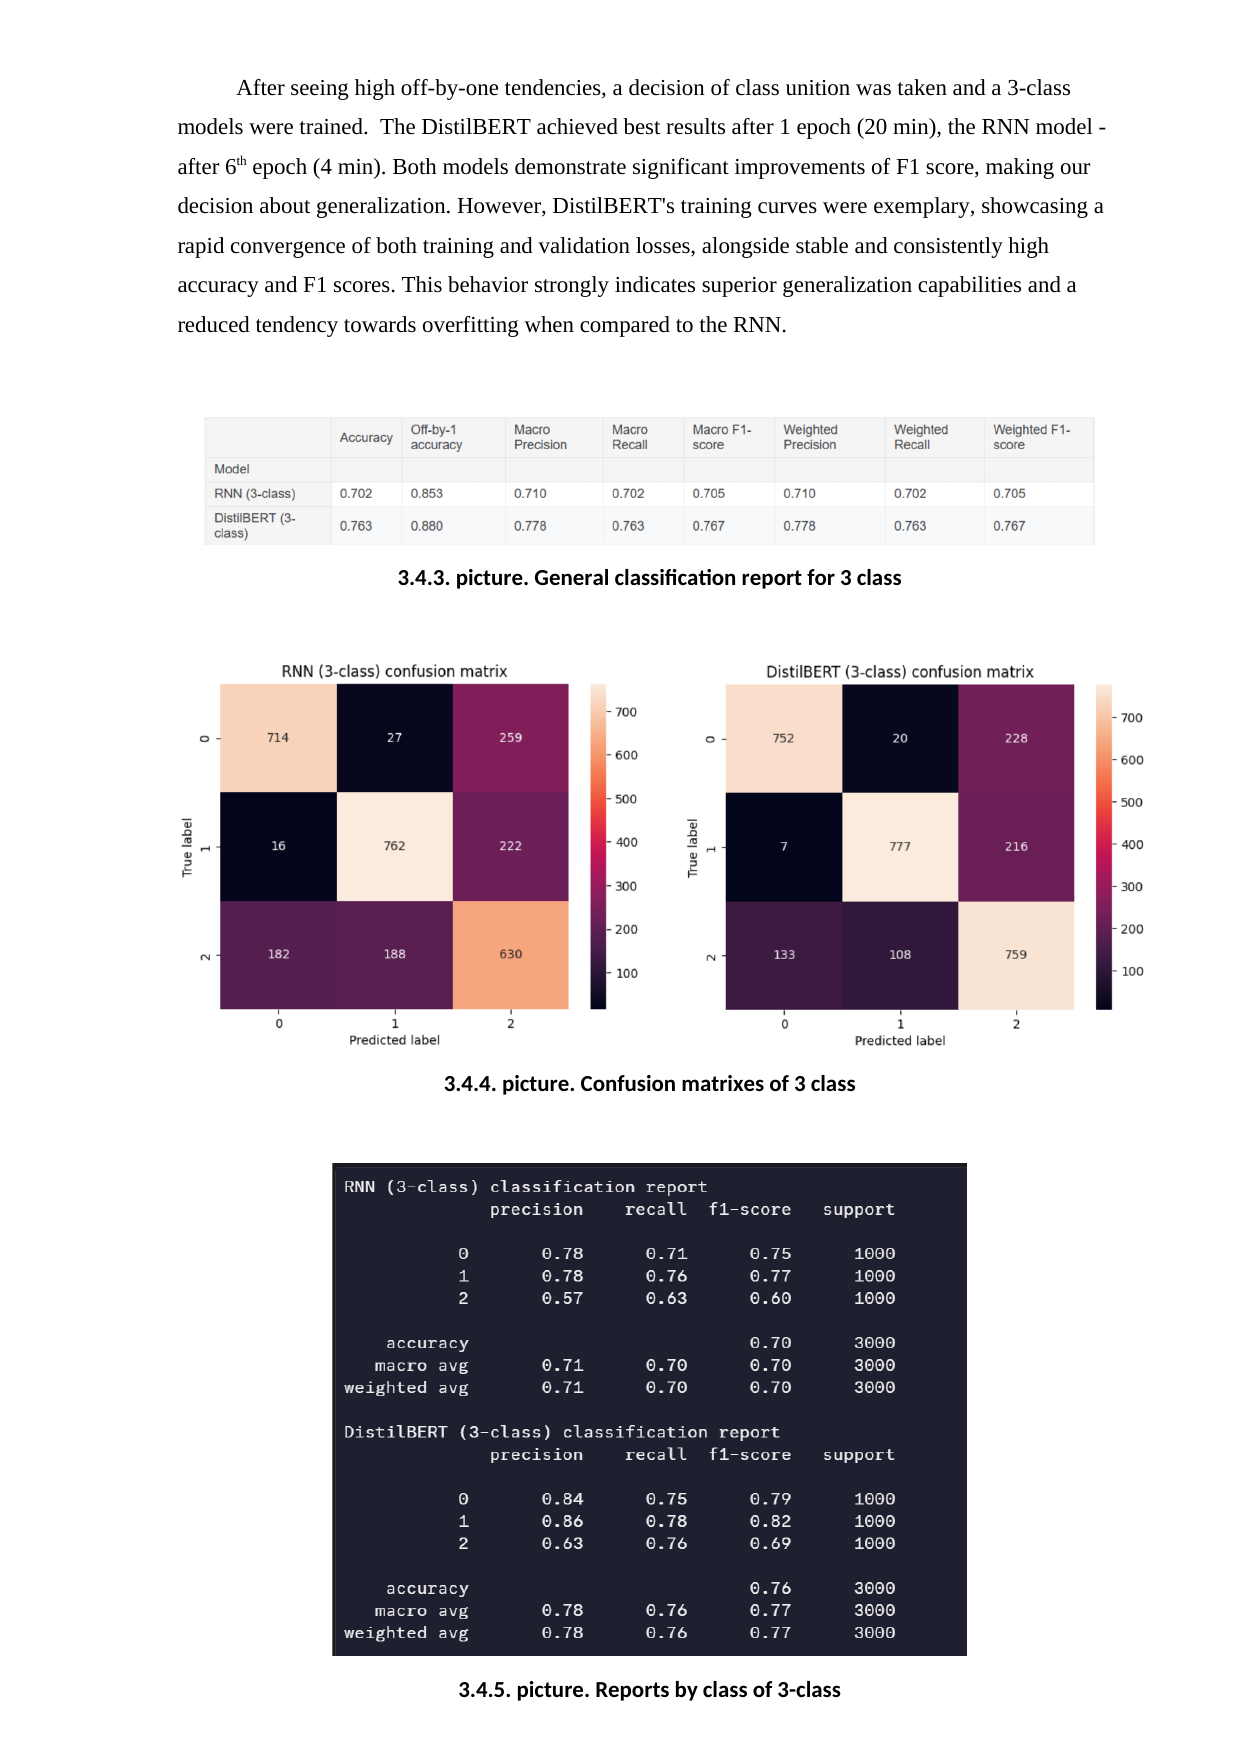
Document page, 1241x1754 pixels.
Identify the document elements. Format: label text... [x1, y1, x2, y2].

picture [332, 1163, 967, 1656]
text 3.4.3. picture. General classification report for 3 class [177, 563, 1122, 591]
picture [177, 657, 1166, 1051]
picture [202, 413, 1098, 545]
text 3.4.5. picture. Reports by class of 3-class [177, 1675, 1122, 1703]
text 3.4.4. picture. Confusion matrixes of 3 class [177, 1069, 1122, 1097]
text After seeing high off-by-one tendencies, a decision of class unition was taken and a 3-class models were trained. The DistilBERT achieved best results after 1 epoch (20 min), the RNN model -after 6th epoch (4 min). Both models demonstrate significant improvements of F1 score, making our decision about generalization. However, DistilBERT's training curves were exemplary, showcasing a rapid convergence of both training and validation losses, alongside stable and consistently high accuracy and F1 scores. This behavior strongly indicates superior generalization capabilities and a reduced tendency towards overfitting when compared to the RNN. [177, 74, 1122, 337]
